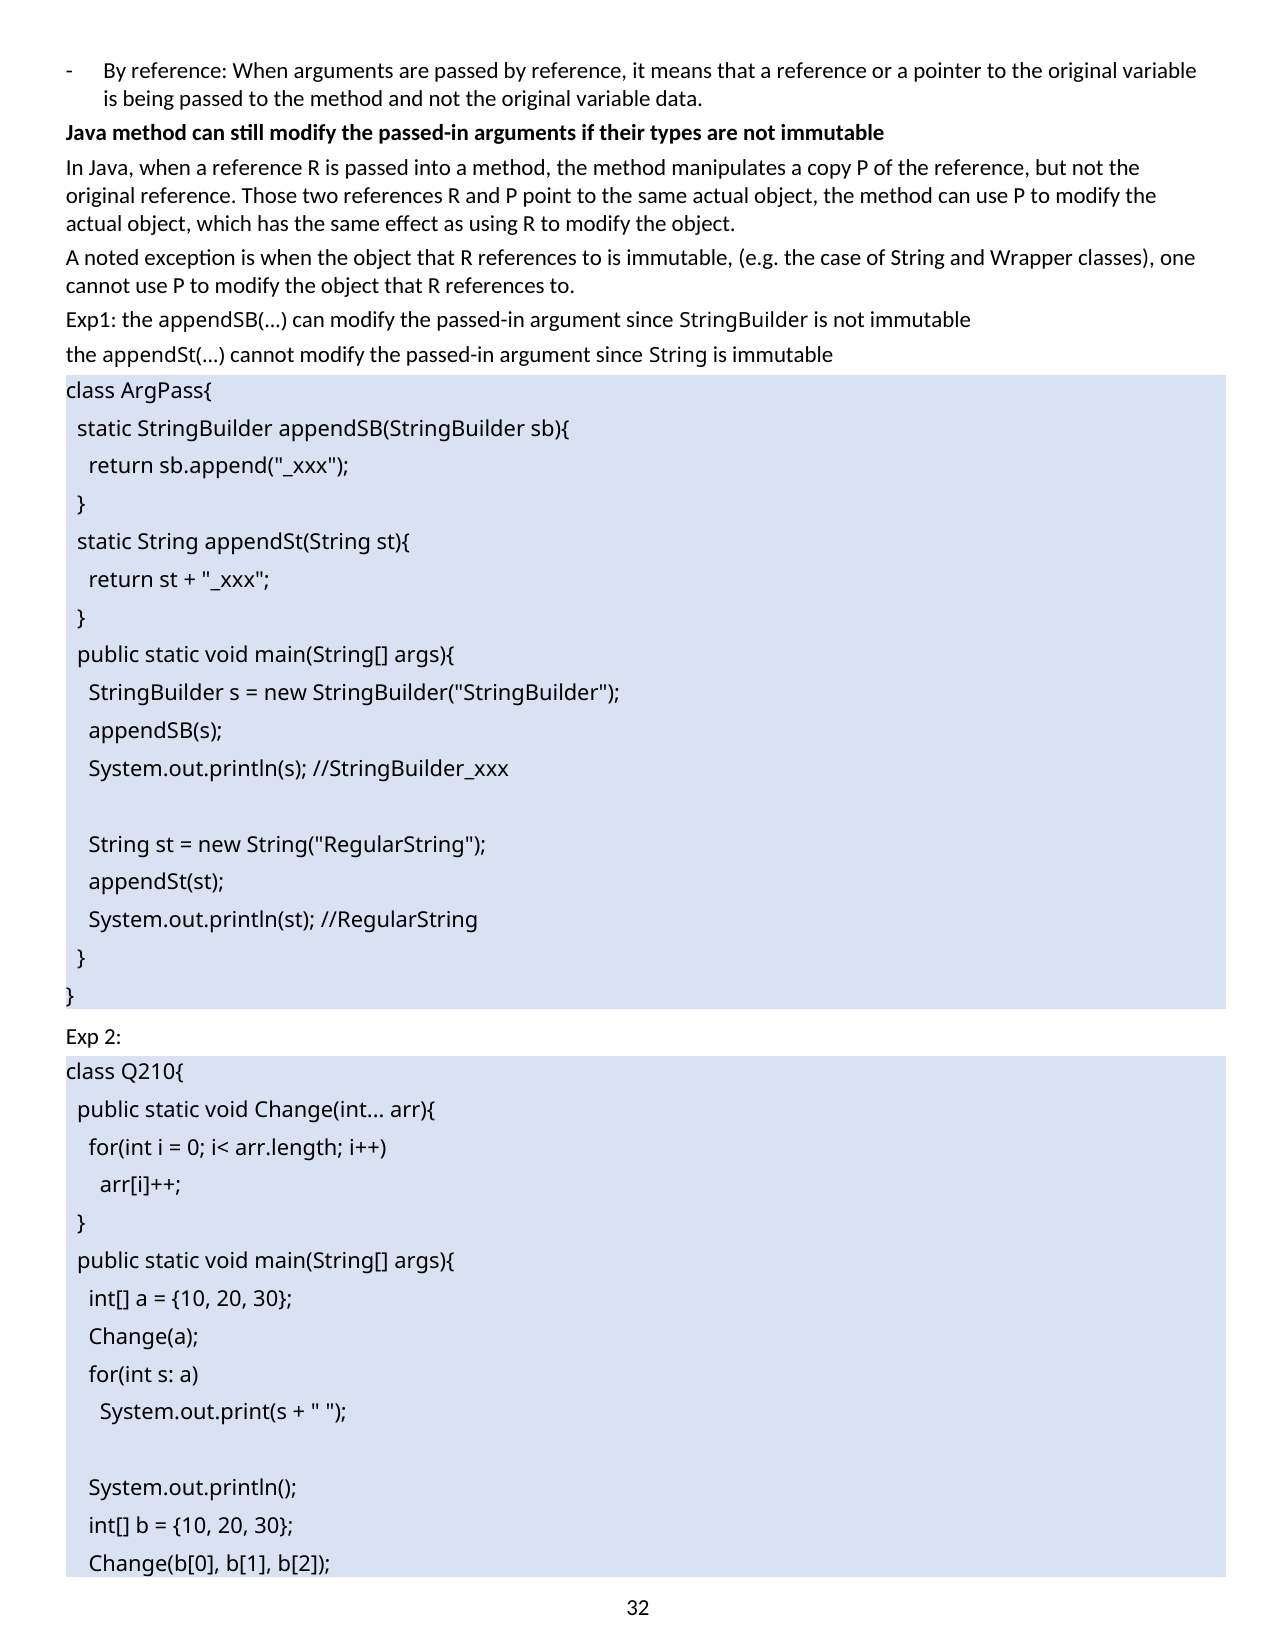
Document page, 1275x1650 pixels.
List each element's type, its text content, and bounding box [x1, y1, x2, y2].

text appendSB(s); [66, 715, 1226, 745]
text static StringBuilder appendSB(StringBuilder sb){ [66, 413, 1226, 442]
text return st + "_xxx"; [66, 564, 1226, 594]
text } [66, 980, 1226, 1009]
text StringBuilder s = new StringBuilder("StringBuilder"); [66, 677, 1226, 707]
text System.out.print(s + " "); [66, 1396, 1226, 1426]
text System.out.println(); [66, 1472, 1226, 1502]
text class Q210{ [66, 1056, 1226, 1086]
text arr[i]++; [66, 1169, 1226, 1199]
text int[] b = {10, 20, 30}; [66, 1510, 1226, 1539]
text } [66, 942, 1226, 972]
list By reference: When arguments are passed by reference, it means that a reference or a pointer to the original variable is being passed to the method and not the original variable data. [66, 56, 1209, 112]
text int[] a = {10, 20, 30}; [66, 1283, 1226, 1313]
text System.out.println(s); //StringBuilder_xxx [66, 753, 1226, 783]
text In Java, when a reference R is passed into a method, the method manipulates a copy P of the reference, but not the original reference. Those two references R and P point to the same actual object, the method can use P to modify the actual object, which has the same effect as using R to modify the object. [66, 153, 1209, 237]
text public static void Change(int... arr){ [66, 1094, 1226, 1124]
text String st = new String("RegularString"); [66, 828, 1226, 858]
text return sb.append("_xxx"); [66, 450, 1226, 480]
text appendSt(st); [66, 866, 1226, 896]
text class ArgPass{ [66, 375, 1226, 404]
text Exp 2: [66, 1022, 1209, 1050]
text the appendSt(…) cannot modify the passed-in argument since String is immutable [66, 340, 1209, 368]
text static String appendSt(String st){ [66, 526, 1226, 556]
text Java method can still modify the passed-in arguments if their types are not immutable [66, 118, 1209, 147]
text } [66, 488, 1226, 518]
text Change(b[0], b[1], b[2]); [66, 1548, 1226, 1577]
text } [66, 602, 1226, 631]
text Change(a); [66, 1321, 1226, 1351]
text public static void main(String[] args){ [66, 1245, 1226, 1275]
text for(int s: a) [66, 1358, 1226, 1388]
text A noted exception is when the object that R references to is immutable, (e.g. the case of String and Wrapper classes), one cannot use P to modify the object that R references to. [66, 243, 1209, 299]
text public static void main(String[] args){ [66, 639, 1226, 669]
text System.out.println(st); //RegularString [66, 904, 1226, 934]
text } [66, 1207, 1226, 1237]
text Exp1: the appendSB(…) can modify the passed-in argument since StringBuilder is not immutable [66, 305, 1209, 334]
text for(int i = 0; i< arr.length; i++) [66, 1132, 1226, 1161]
